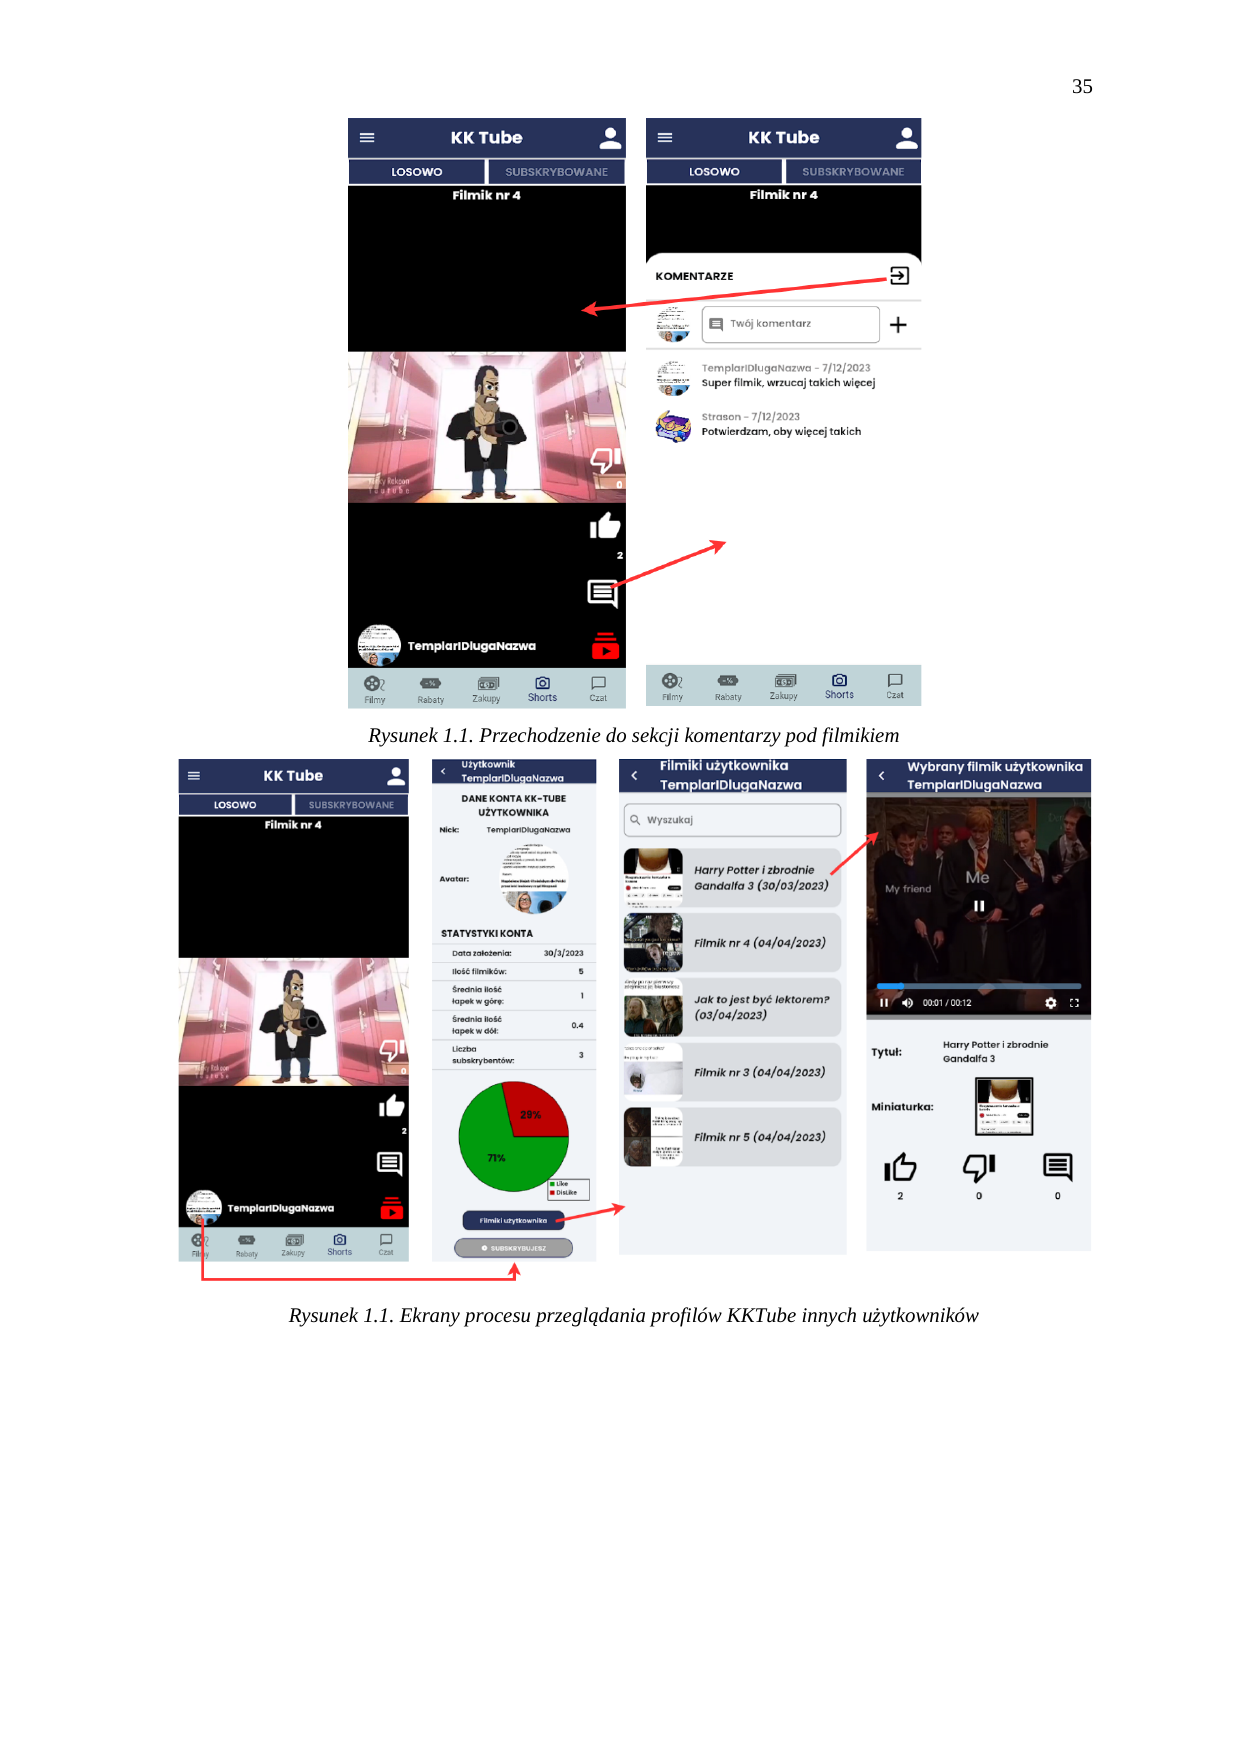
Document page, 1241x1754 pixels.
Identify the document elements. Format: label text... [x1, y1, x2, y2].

picture [348, 118, 922, 709]
picture [178, 759, 1092, 1289]
text Rysunek 1.1. Przechodzenie do sekcji komentarzy pod filmikiem [177, 723, 1092, 747]
text Rysunek 1.1. Ekrany procesu przeglądania profilów KKTube innych użytkowników [177, 1303, 1092, 1327]
